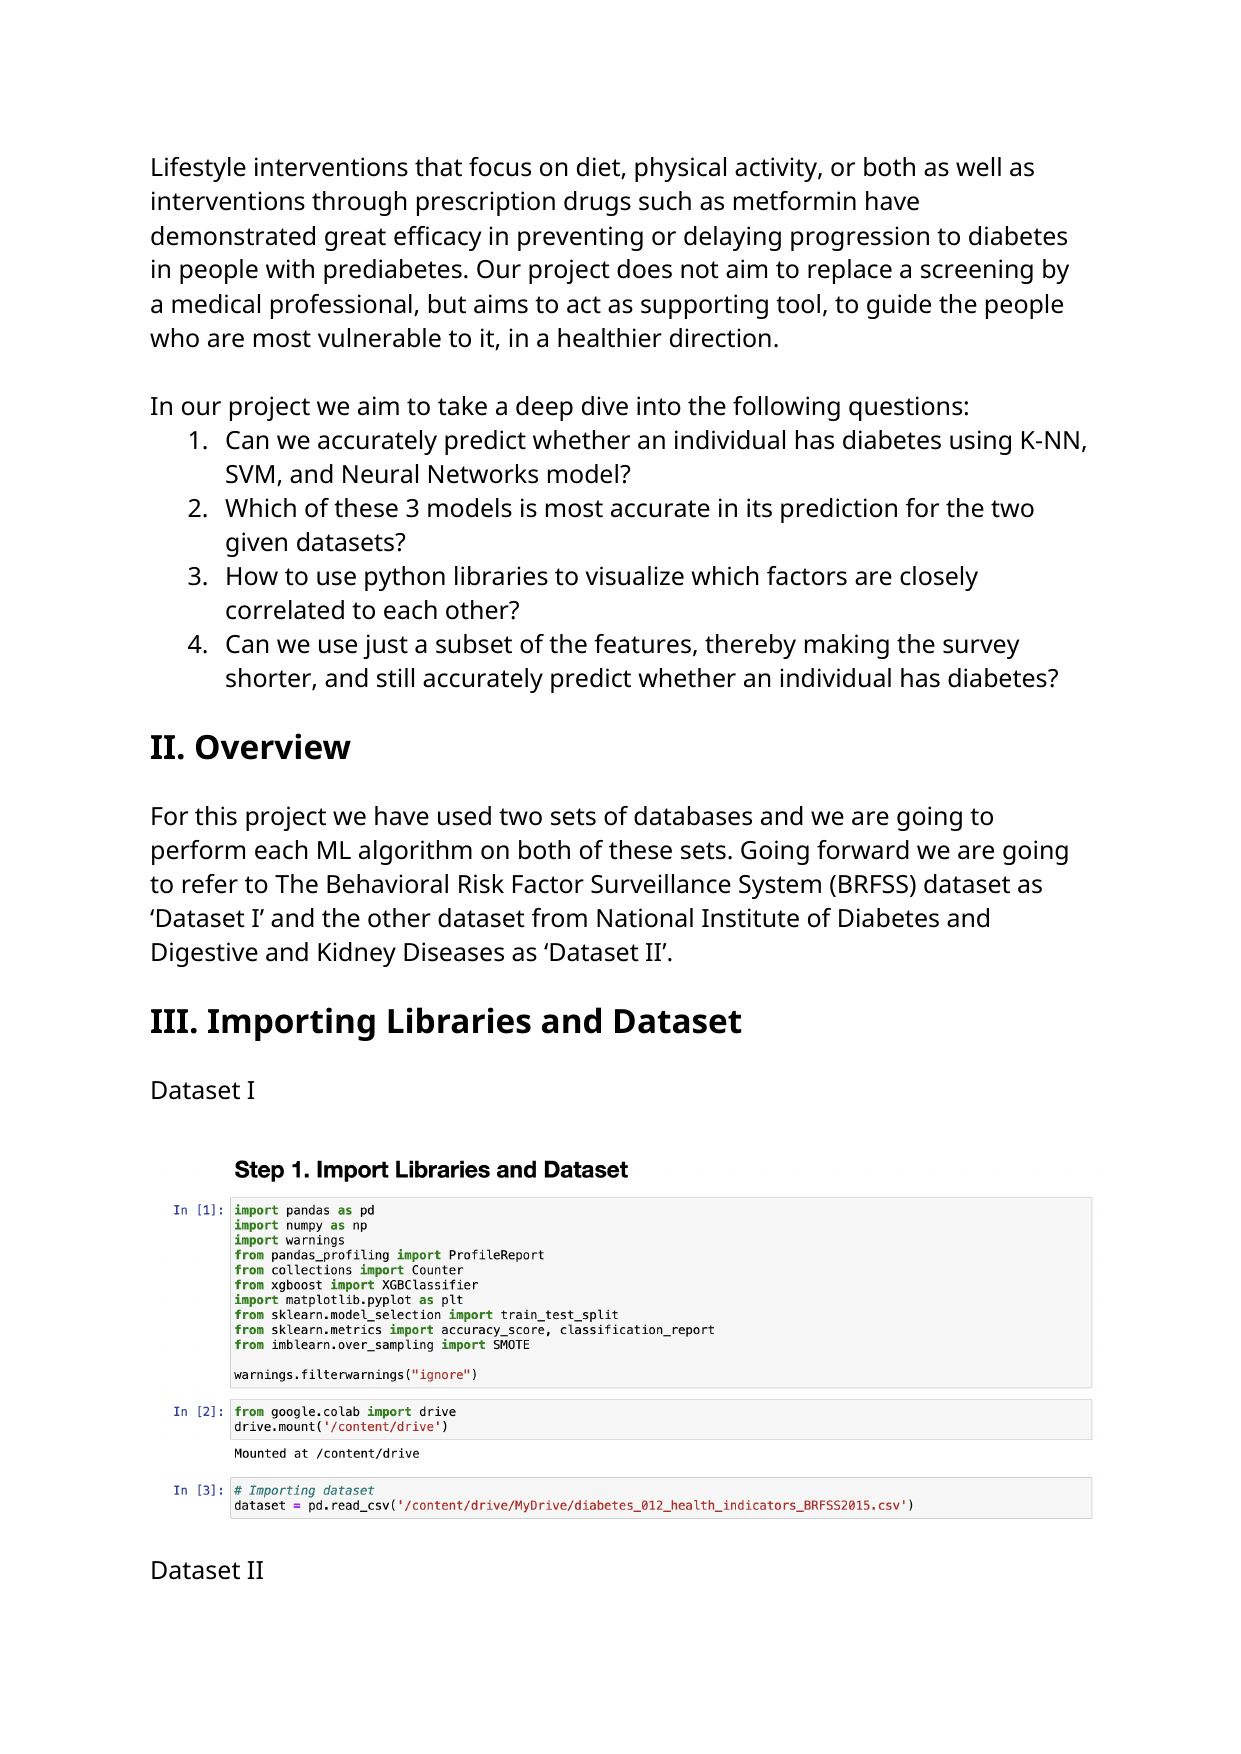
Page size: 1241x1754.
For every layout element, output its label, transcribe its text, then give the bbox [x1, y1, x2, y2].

subtitle II. Overview [150, 724, 1090, 769]
list Can we accurately predict whether an individual has diabetes using K-NN, SVM, and Neural Networks model? [187, 422, 1090, 491]
subtitle III. Importing Libraries and Dataset [150, 998, 1090, 1044]
text Dataset II [150, 1553, 1090, 1587]
list Can we use just a subset of the features, thereby making the survey shorter, and still accurately predict whether an individual has diabetes? [187, 627, 1090, 695]
text In our project we aim to take a deep dive into the following questions: [150, 388, 1090, 422]
list Which of these 3 models is most accurate in its prediction for the two given datasets? [187, 491, 1090, 559]
picture [150, 1136, 1107, 1524]
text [150, 150, 1090, 354]
text For this project we have used two sets of databases and we are going to perform each ML algorithm on both of these sets. Going forward we are going to refer to The Behavioral Risk Factor Surveillance System (BRFSS) dataset as ‘Dataset I’ and the other dataset from National Institute of Diabetes and Digestive and Kidney Diseases as ‘Dataset II’. [150, 799, 1090, 969]
list How to use python libraries to visualize which factors are closely correlated to each other? [187, 559, 1090, 627]
text Dataset I [150, 1073, 1090, 1107]
